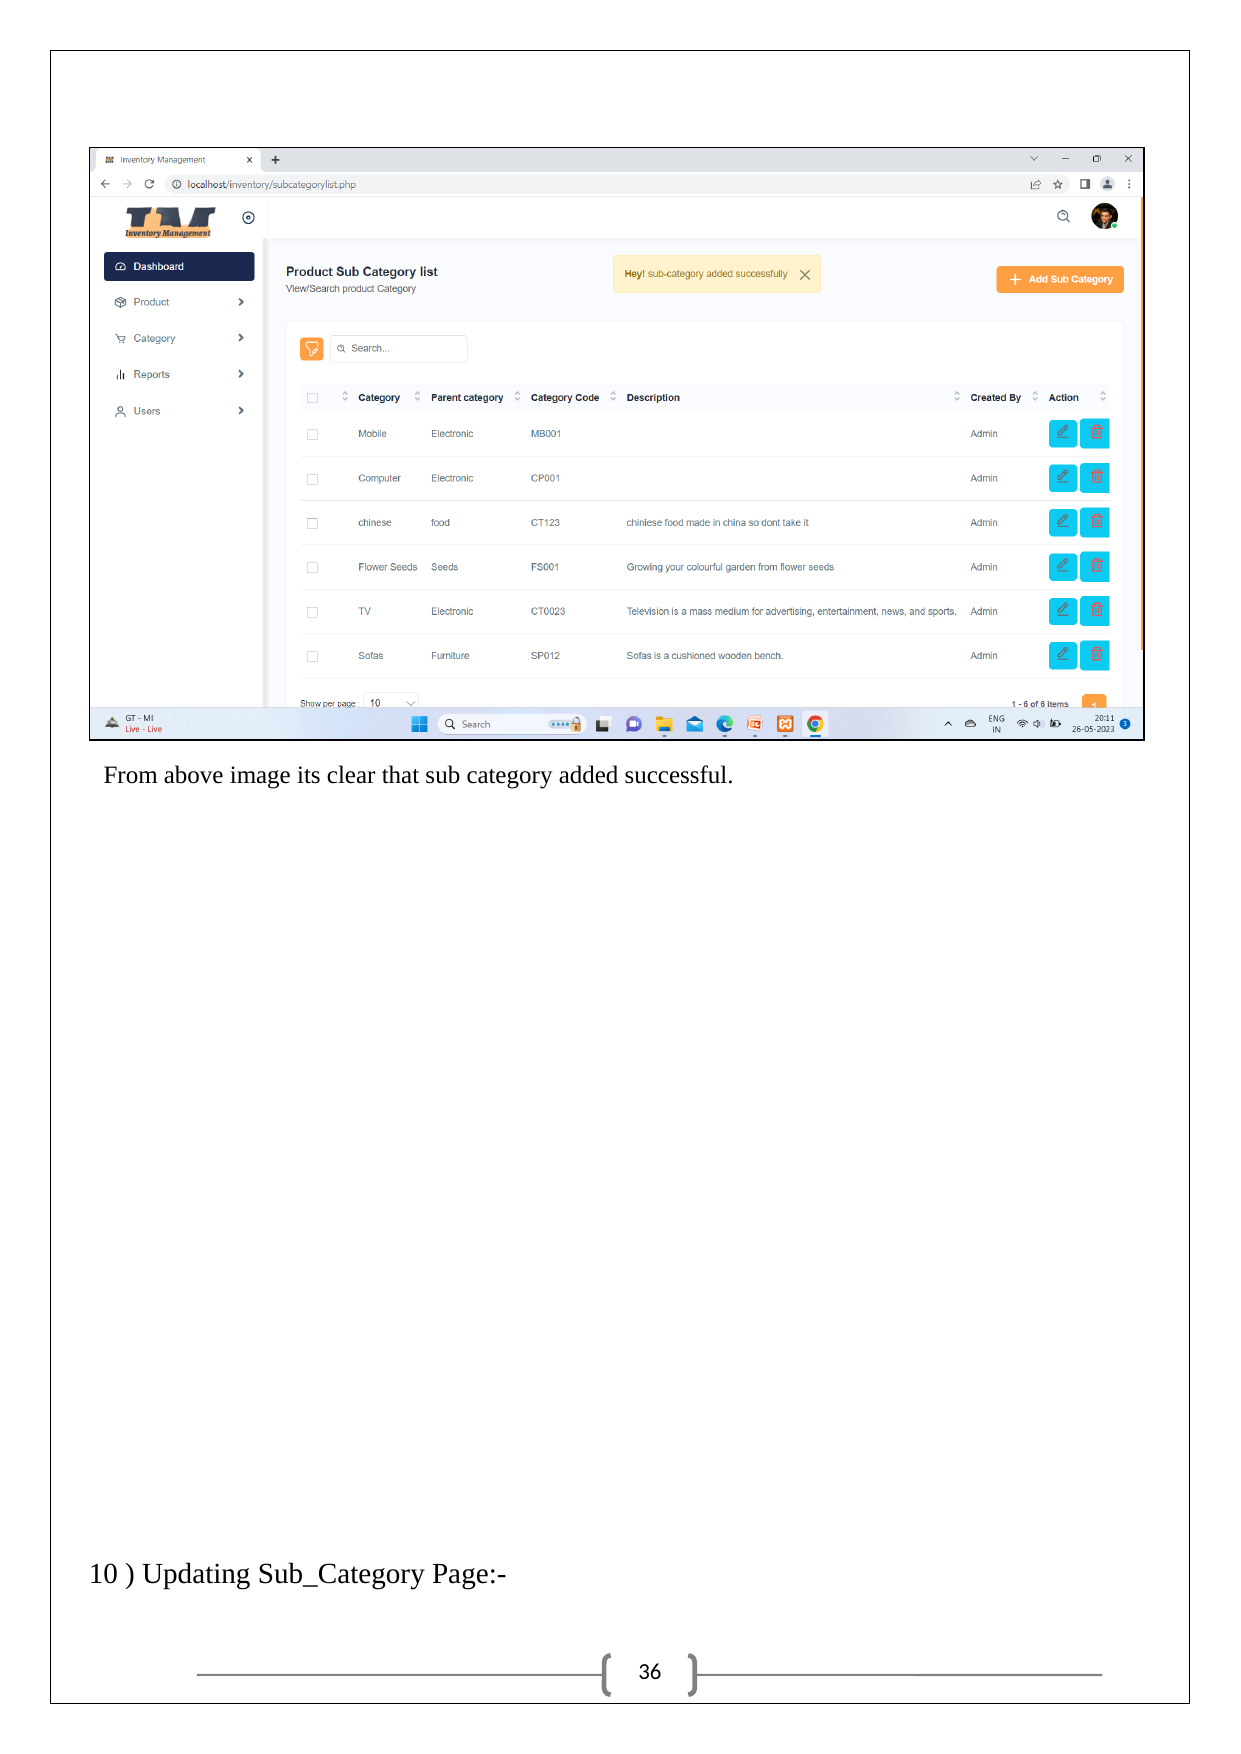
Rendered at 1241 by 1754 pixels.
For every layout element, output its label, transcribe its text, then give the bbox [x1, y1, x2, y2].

picture [90, 148, 1143, 739]
text 10 ) Updating Sub_Category Page:- [88, 1556, 1122, 1590]
text From above image its clear that sub category added successful. [103, 760, 1122, 788]
